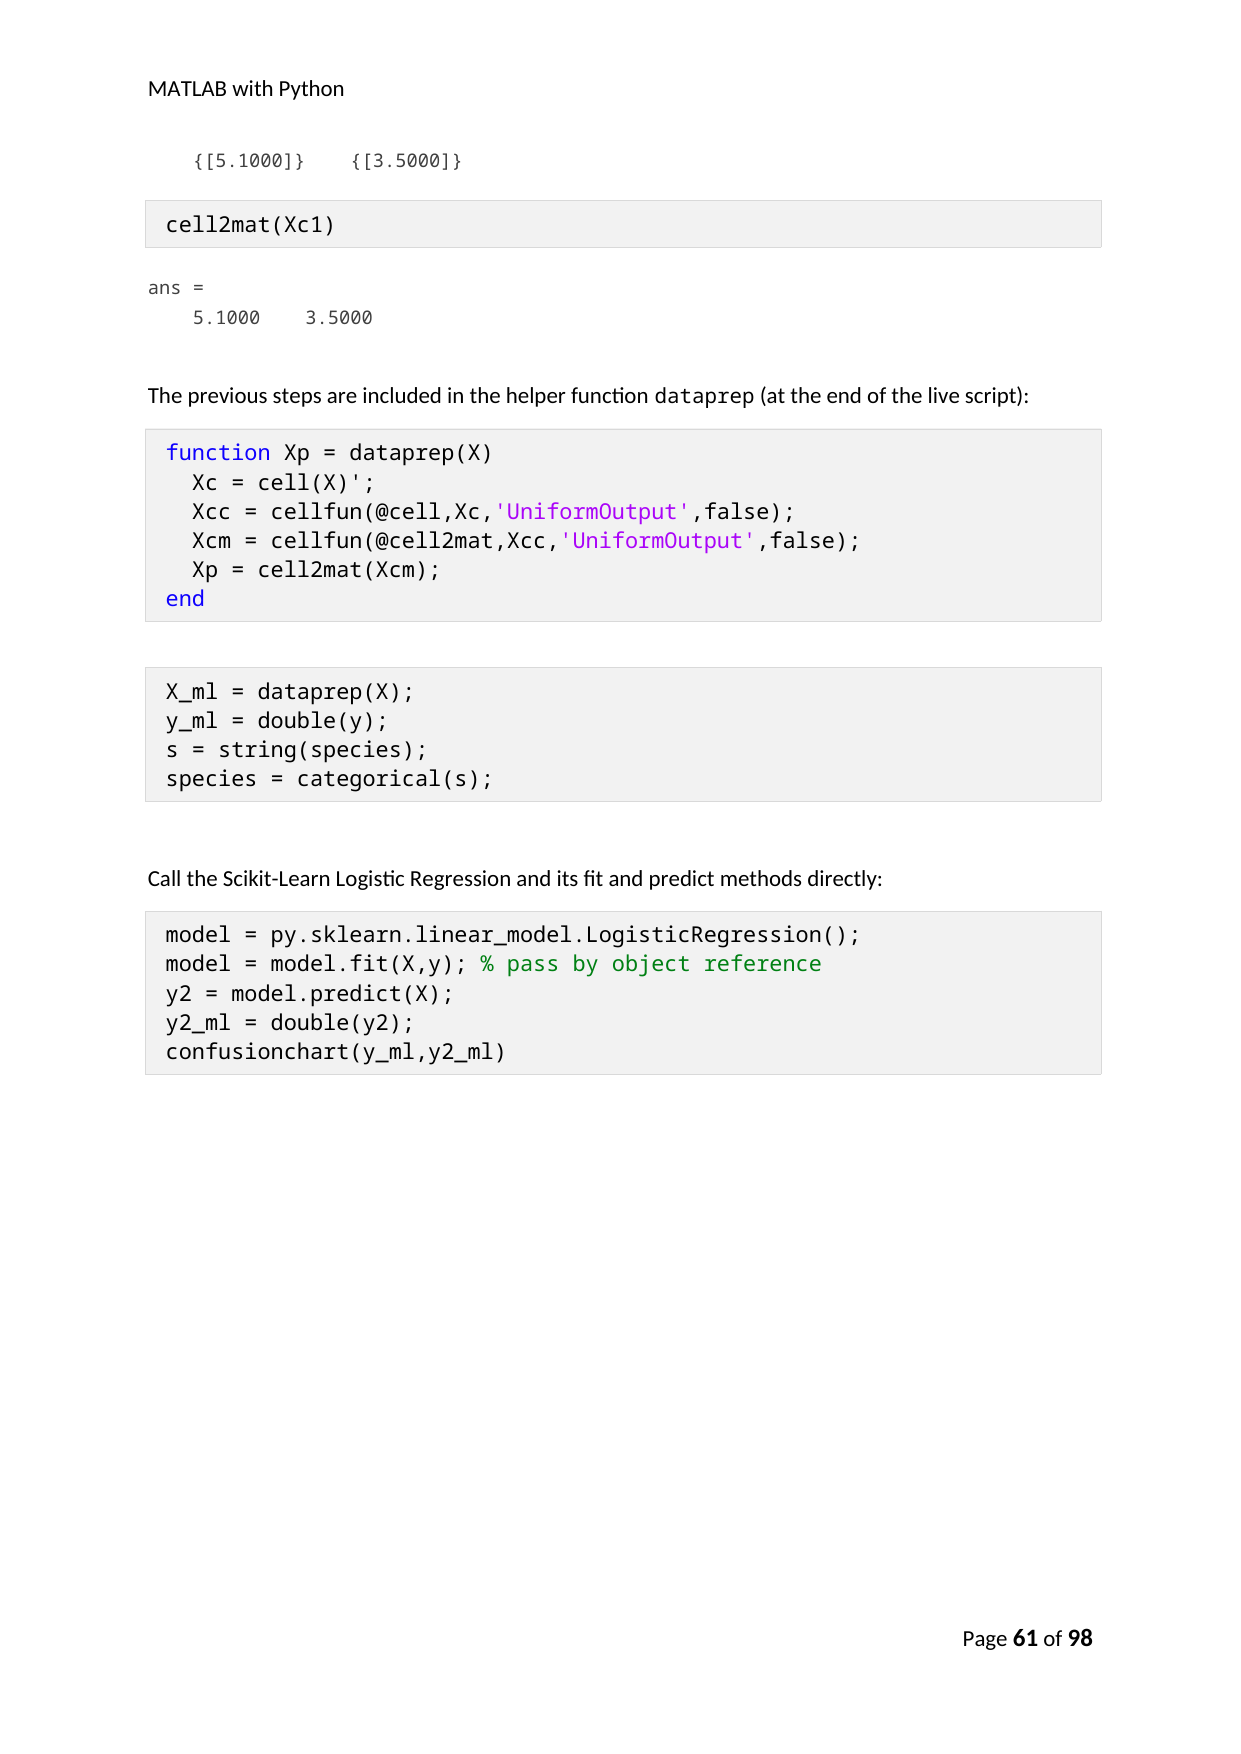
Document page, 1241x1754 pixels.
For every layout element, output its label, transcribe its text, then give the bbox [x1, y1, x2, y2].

text end [146, 574, 1101, 621]
text confusionchart(y_ml,y2_ml) [146, 1027, 1101, 1074]
text cell2mat(Xc1) [146, 201, 1101, 247]
text Xcc = cellfun(@cell,Xc,'UniformOutput',false); [146, 487, 1101, 516]
text s = string(species); [146, 725, 1101, 754]
text ans = [148, 274, 1093, 299]
text The previous steps are included in the helper function dataprep (at the end of the live script): [148, 381, 1093, 410]
text model = model.fit(X,y); % pass by object reference [146, 940, 1101, 969]
text species = categorical(s); [146, 754, 1101, 801]
text {[5.1000]} {[3.5000]} [148, 148, 1093, 173]
text Xp = cell2mat(Xcm); [146, 545, 1101, 574]
text Call the Scikit-Learn Logistic Regression and its fit and predict methods directly: [148, 864, 1093, 892]
text Xc = cell(X)'; [146, 458, 1101, 487]
text y2 = model.predict(X); [146, 969, 1101, 998]
text Xcm = cellfun(@cell2mat,Xcc,'UniformOutput',false); [146, 516, 1101, 545]
text X_ml = dataprep(X); [146, 668, 1101, 696]
text y_ml = double(y); [146, 696, 1101, 725]
text y2_ml = double(y2); [146, 998, 1101, 1027]
text function Xp = dataprep(X) [146, 430, 1101, 458]
text model = py.sklearn.linear_model.LogisticRegression(); [146, 912, 1101, 940]
text 5.1000 3.5000 [148, 304, 1093, 330]
